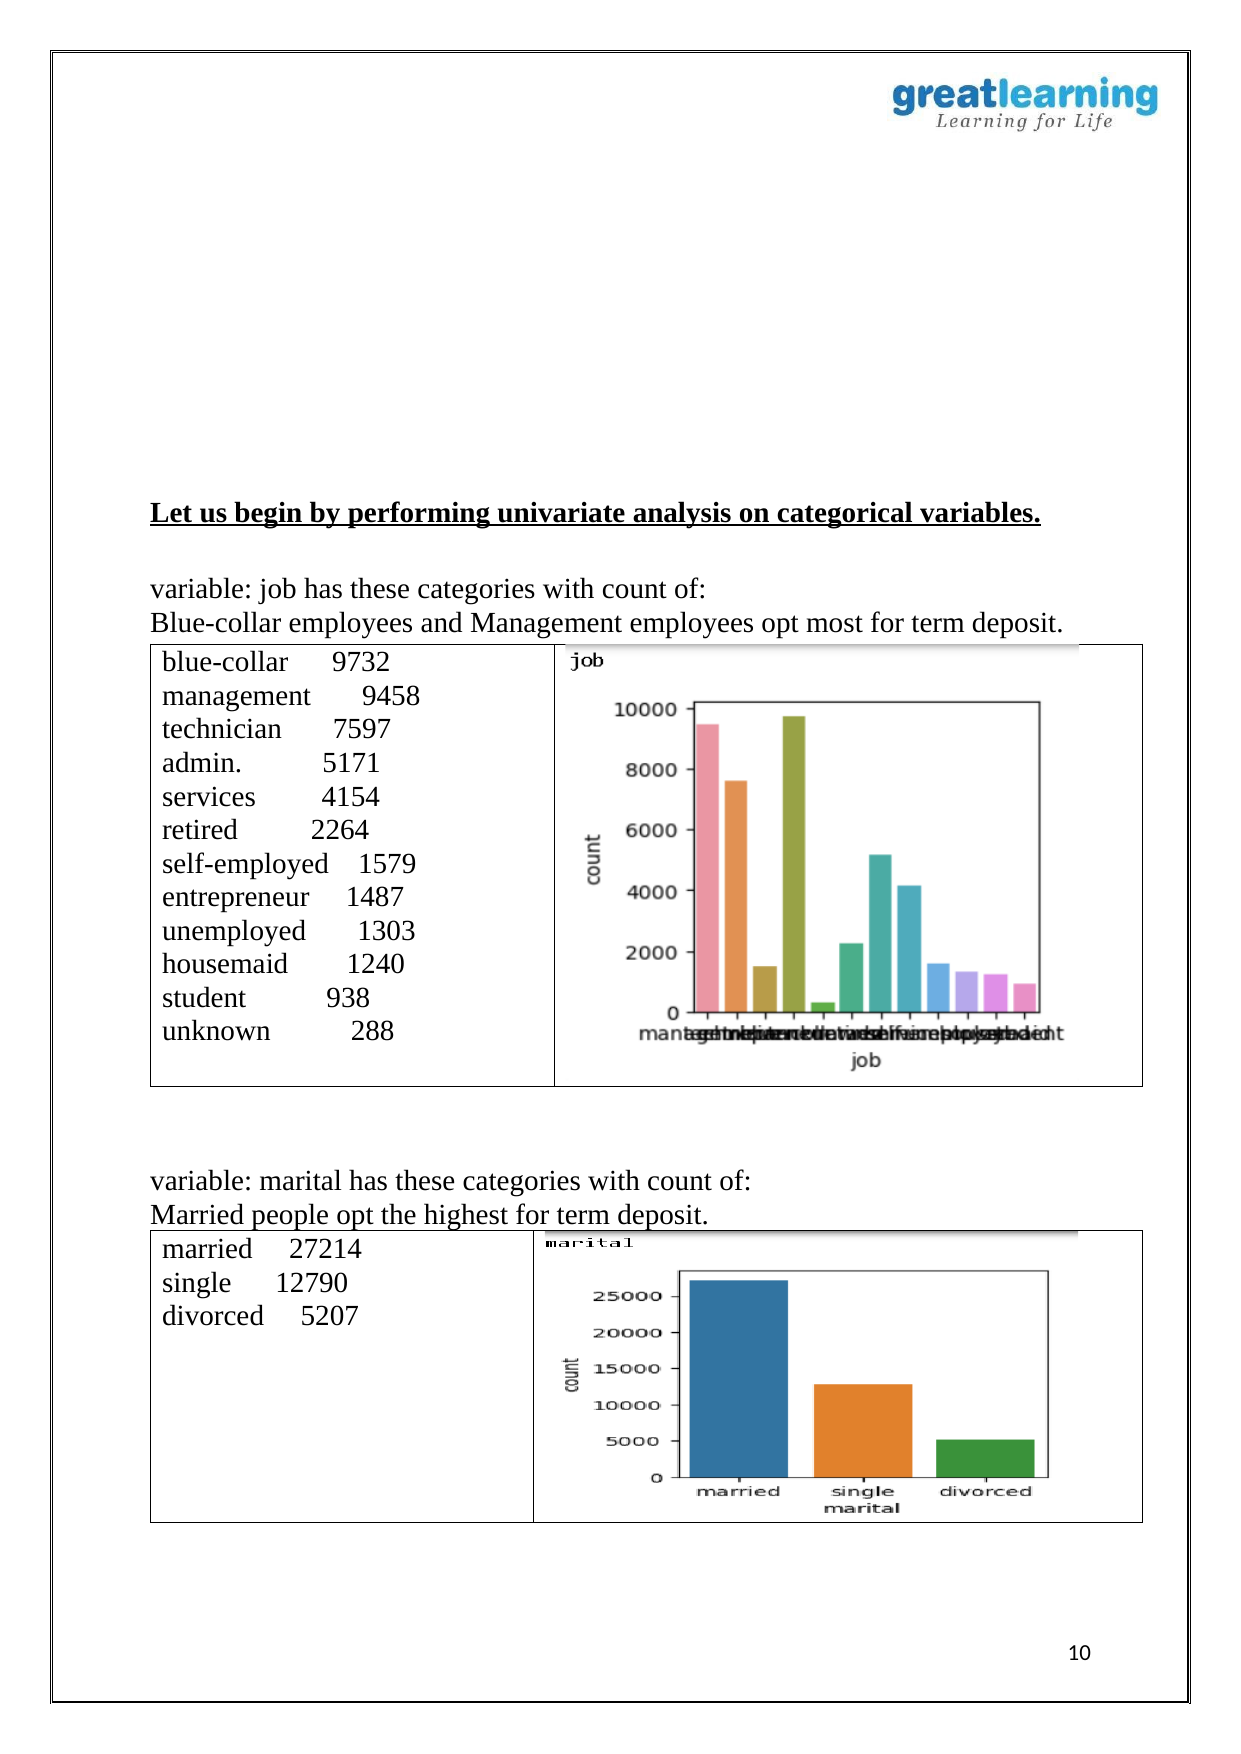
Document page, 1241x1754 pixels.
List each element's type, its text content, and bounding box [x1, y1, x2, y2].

picture [544, 1231, 1079, 1518]
table_header blue-collar 9732 management 9458 technician 7597 admin. 5171 services 4154 retired 2264 self-employed 1579 entrepreneur 1487 unemployed 1303 housemaid 1240 student 938 unknown 288 [151, 645, 554, 1086]
picture [565, 644, 1080, 1081]
text Married people opt the highest for term deposit. [150, 1197, 1143, 1230]
text variable: job has these categories with count of: [150, 572, 1143, 605]
table_header [534, 1231, 1142, 1522]
picture [887, 72, 1161, 139]
table_header [555, 645, 1142, 1086]
text Let us begin by performing univariate analysis on categorical variables. [150, 495, 1091, 528]
table_header married 27214 single 12790 divorced 5207 [151, 1231, 533, 1522]
text Blue-collar employees and Management employees opt most for term deposit. [150, 605, 1091, 639]
text variable: marital has these categories with count of: [150, 1163, 1143, 1197]
